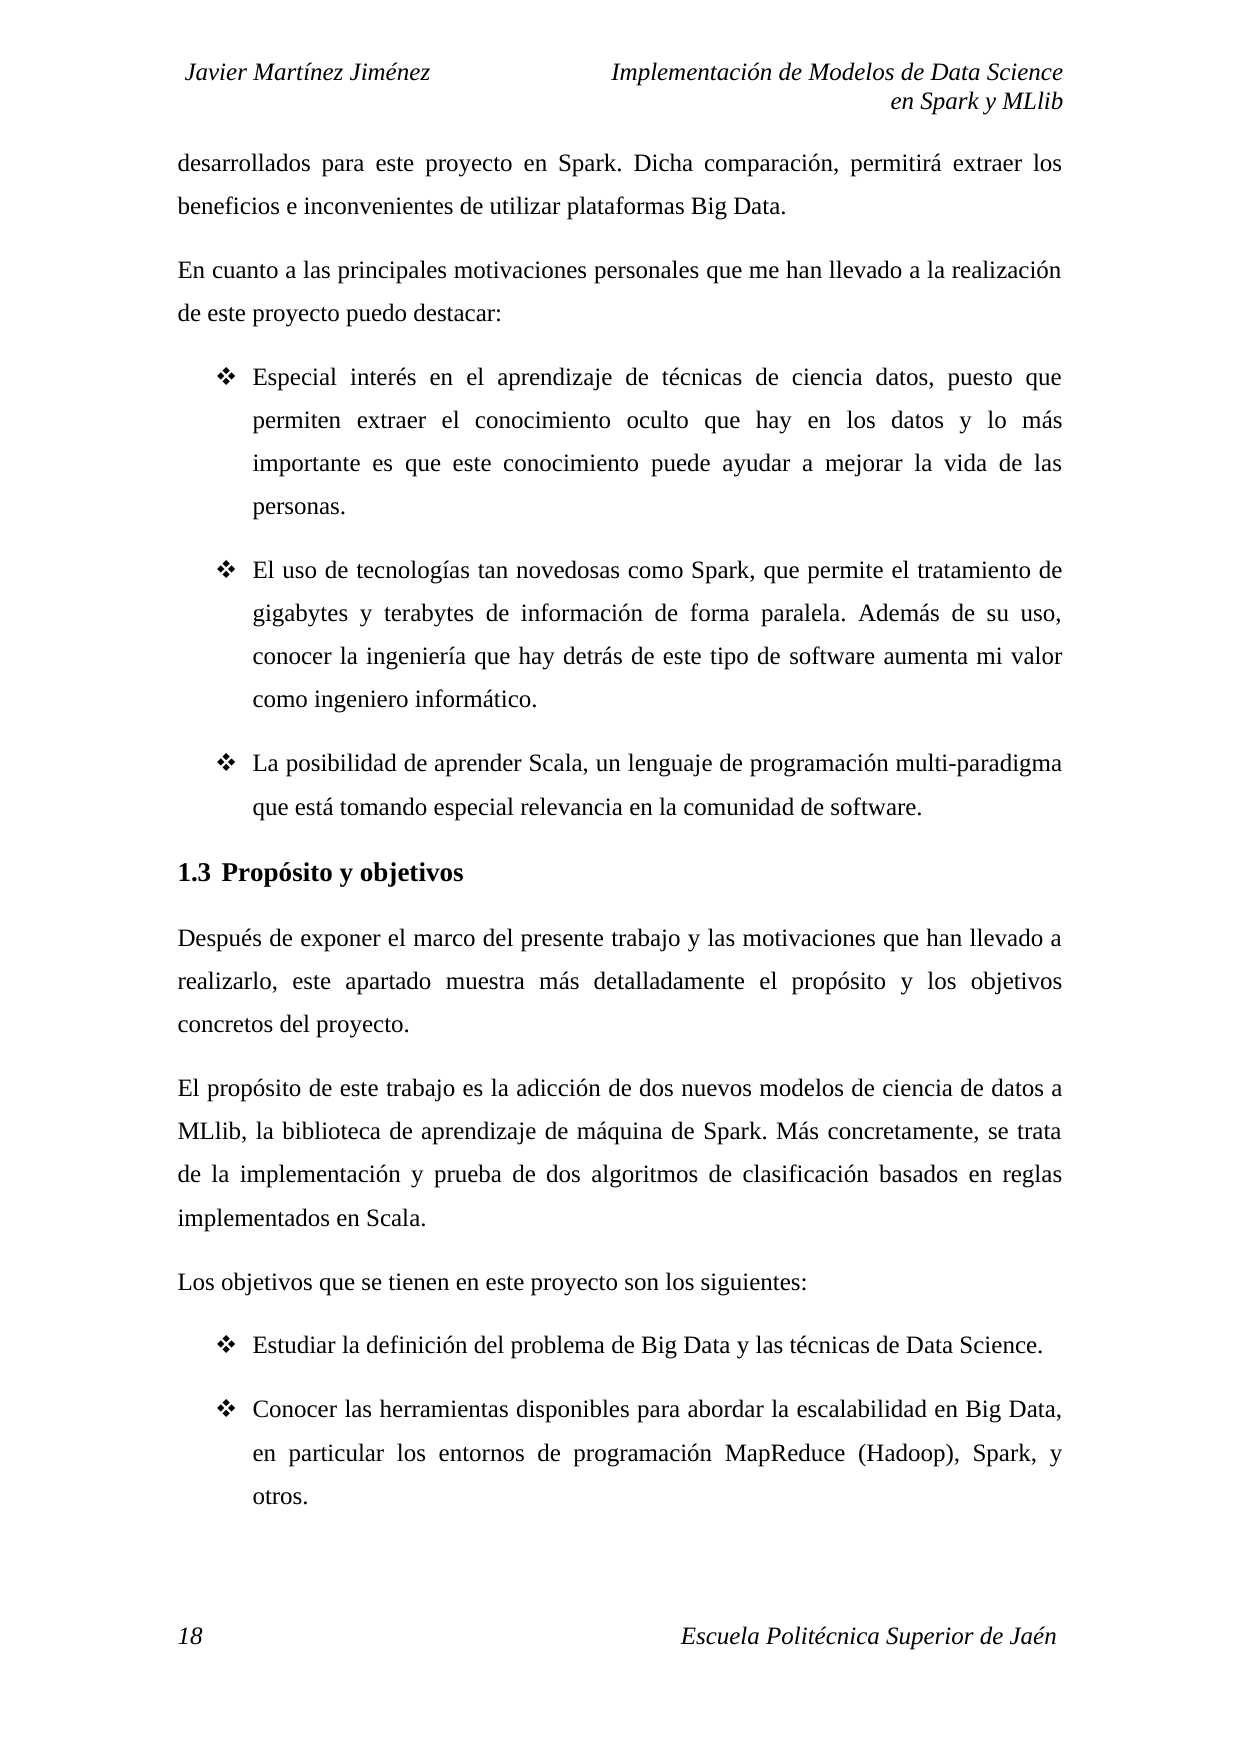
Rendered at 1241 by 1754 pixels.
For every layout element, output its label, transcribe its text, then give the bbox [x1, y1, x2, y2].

text Los objetivos que se tienen en este proyecto son los siguientes: [177, 1267, 1063, 1295]
subtitle Propósito y objetivos [177, 856, 1063, 887]
text Después de exponer el marco del presente trabajo y las motivaciones que han llevado a realizarlo, este apartado muestra más detalladamente el propósito y los objetivos concretos del proyecto. [177, 923, 1063, 1038]
list Conocer las herramientas disponibles para abordar la escalabilidad en Big Data, en particular los entornos de programación MapReduce (Hadoop), Spark, y otros. [215, 1394, 1063, 1509]
list Estudiar la definición del problema de Big Data y las técnicas de Data Science. [215, 1331, 1063, 1359]
text En cuanto a las principales motivaciones personales que me han llevado a la realización de este proyecto puedo destacar: [177, 255, 1063, 327]
list El uso de tecnologías tan novedosas como Spark, que permite el tratamiento de gigabytes y terabytes de información de forma paralela. Además de su uso, conocer la ingeniería que hay detrás de este tipo de software aumenta mi valor como ingeniero informático. [215, 555, 1063, 713]
text El propósito de este trabajo es la adicción de dos nuevos modelos de ciencia de datos a MLlib, la biblioteca de aprendizaje de máquina de Spark. Más concretamente, se trata de la implementación y prueba de dos algoritmos de clasificación basados en reglas implementados en Scala. [177, 1073, 1063, 1231]
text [177, 148, 1063, 219]
list Especial interés en el aprendizaje de técnicas de ciencia datos, puesto que permiten extraer el conocimiento oculto que hay en los datos y lo más importante es que este conocimiento puede ayudar a mejorar la vida de las personas. [215, 362, 1063, 520]
list La posibilidad de aprender Scala, un lenguaje de programación multi-paradigma que está tomando especial relevancia en la comunidad de software. [215, 748, 1063, 820]
